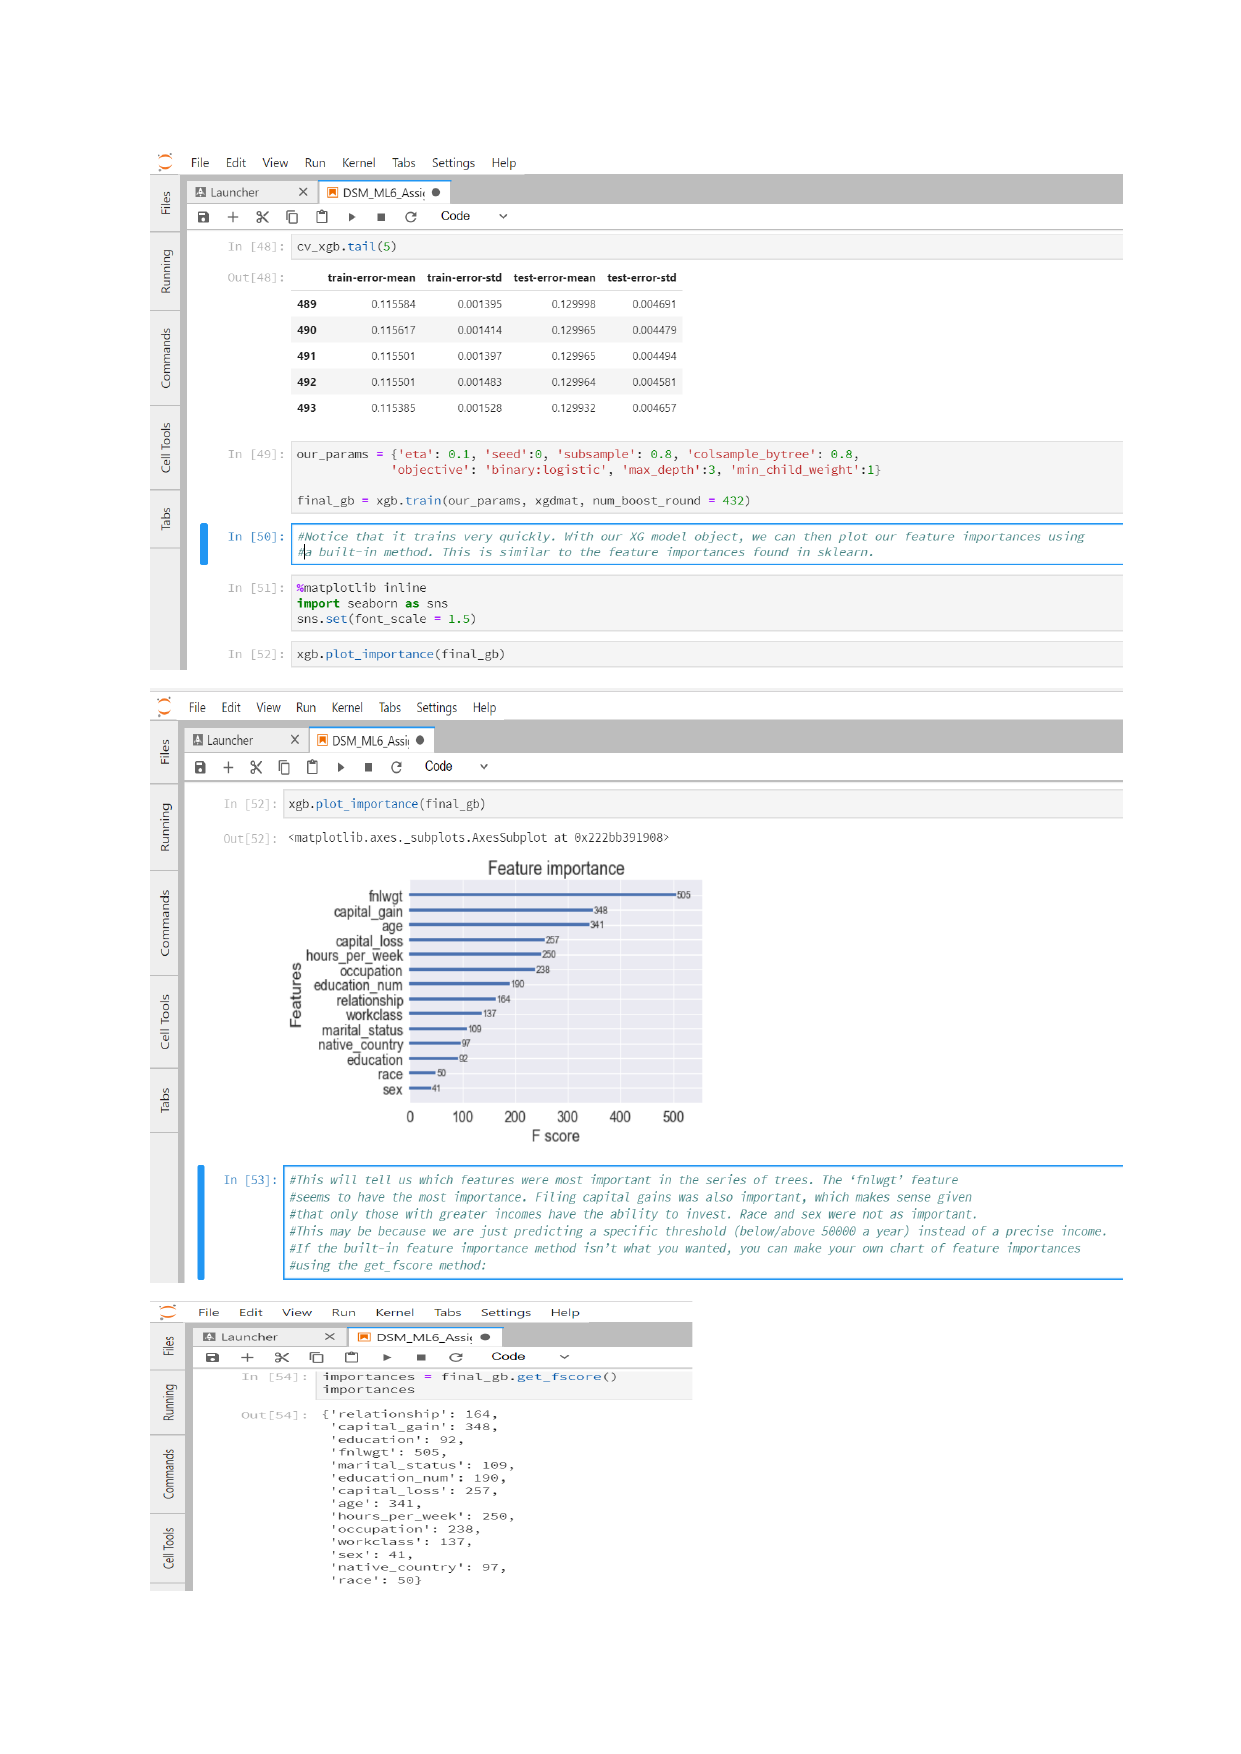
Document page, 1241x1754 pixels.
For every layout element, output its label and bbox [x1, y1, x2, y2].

picture [150, 1301, 693, 1591]
picture [150, 688, 1123, 1283]
picture [150, 150, 1123, 670]
